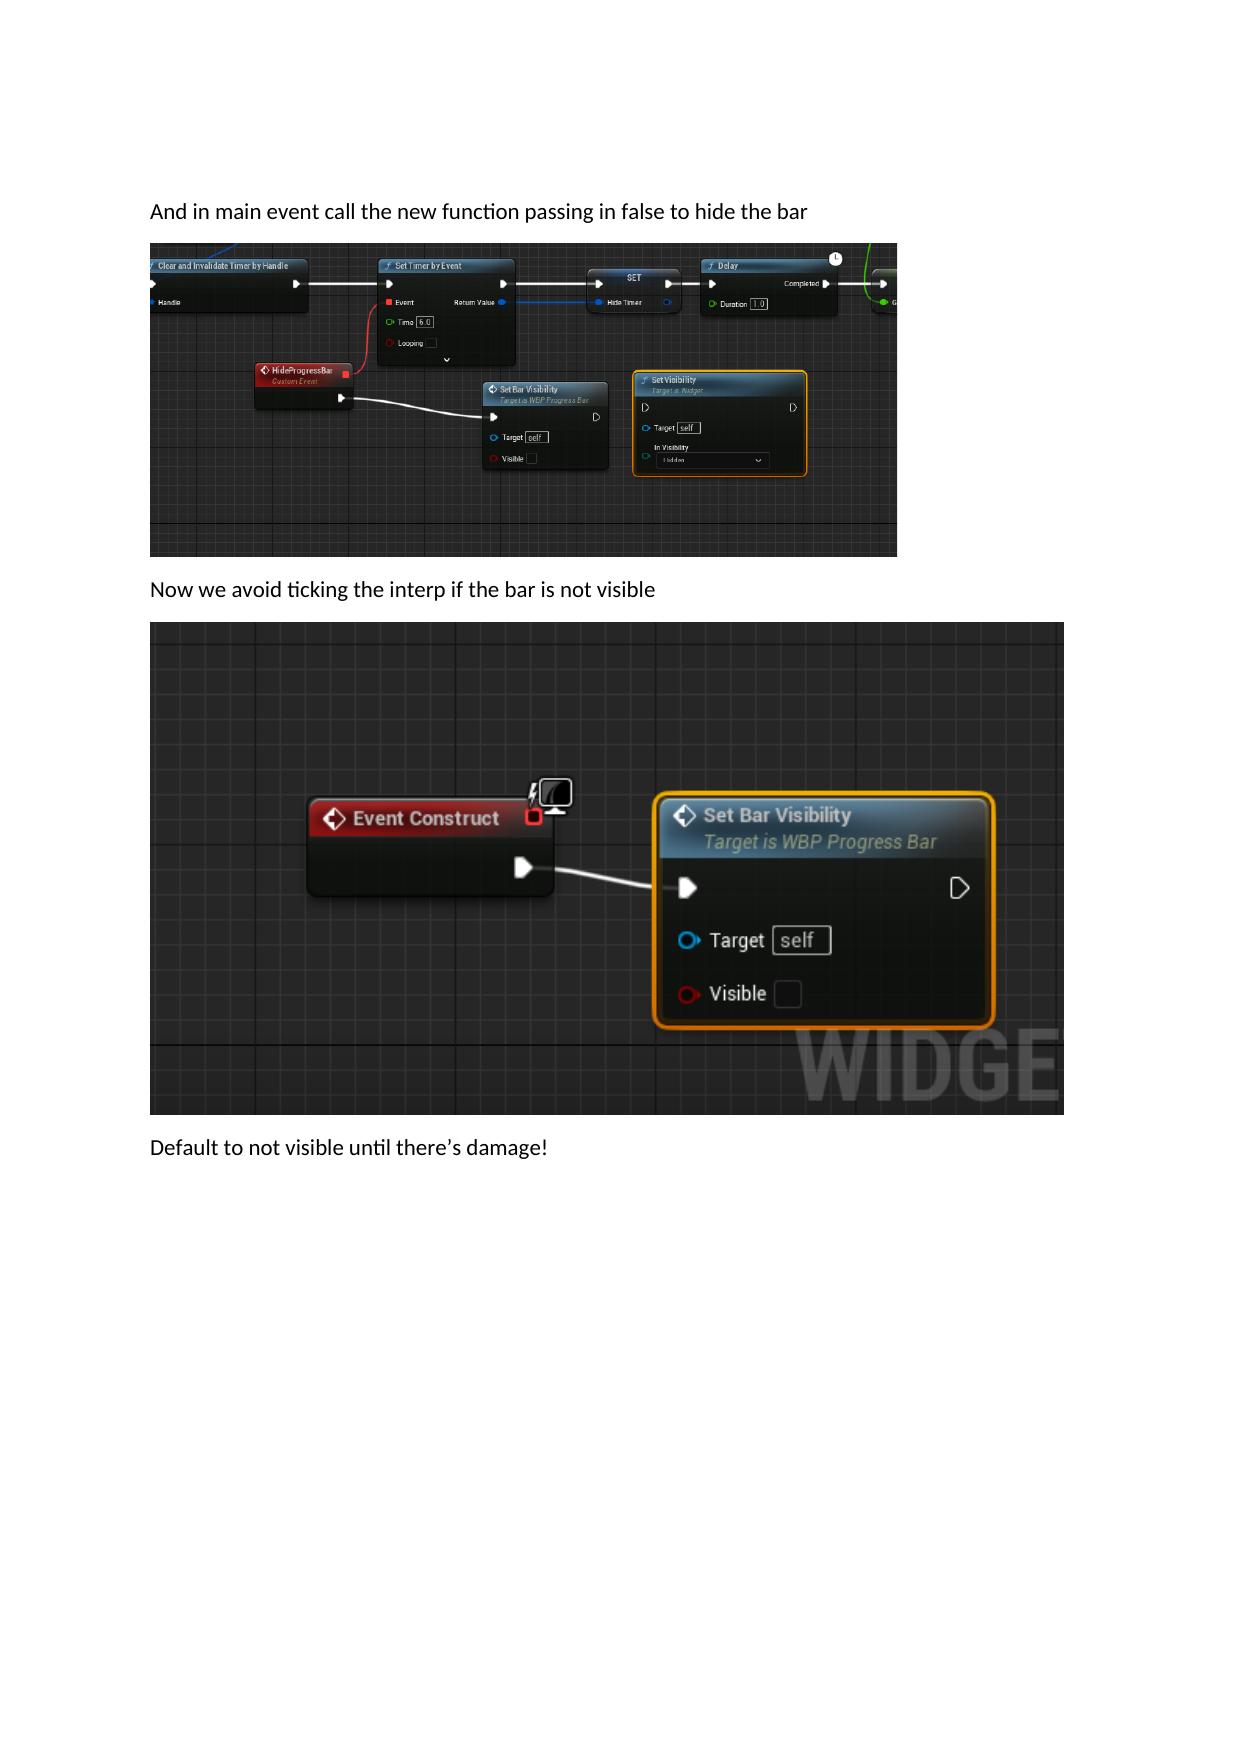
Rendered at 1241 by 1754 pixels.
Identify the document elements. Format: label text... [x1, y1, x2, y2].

picture [150, 622, 1064, 1115]
text Now we avoid ticking the interp if the bar is not visible [150, 575, 1090, 603]
picture [150, 243, 898, 557]
text Default to not visible until there’s damage! [150, 1133, 1090, 1161]
text And in main event call the new function passing in false to hide the bar [150, 197, 1090, 225]
